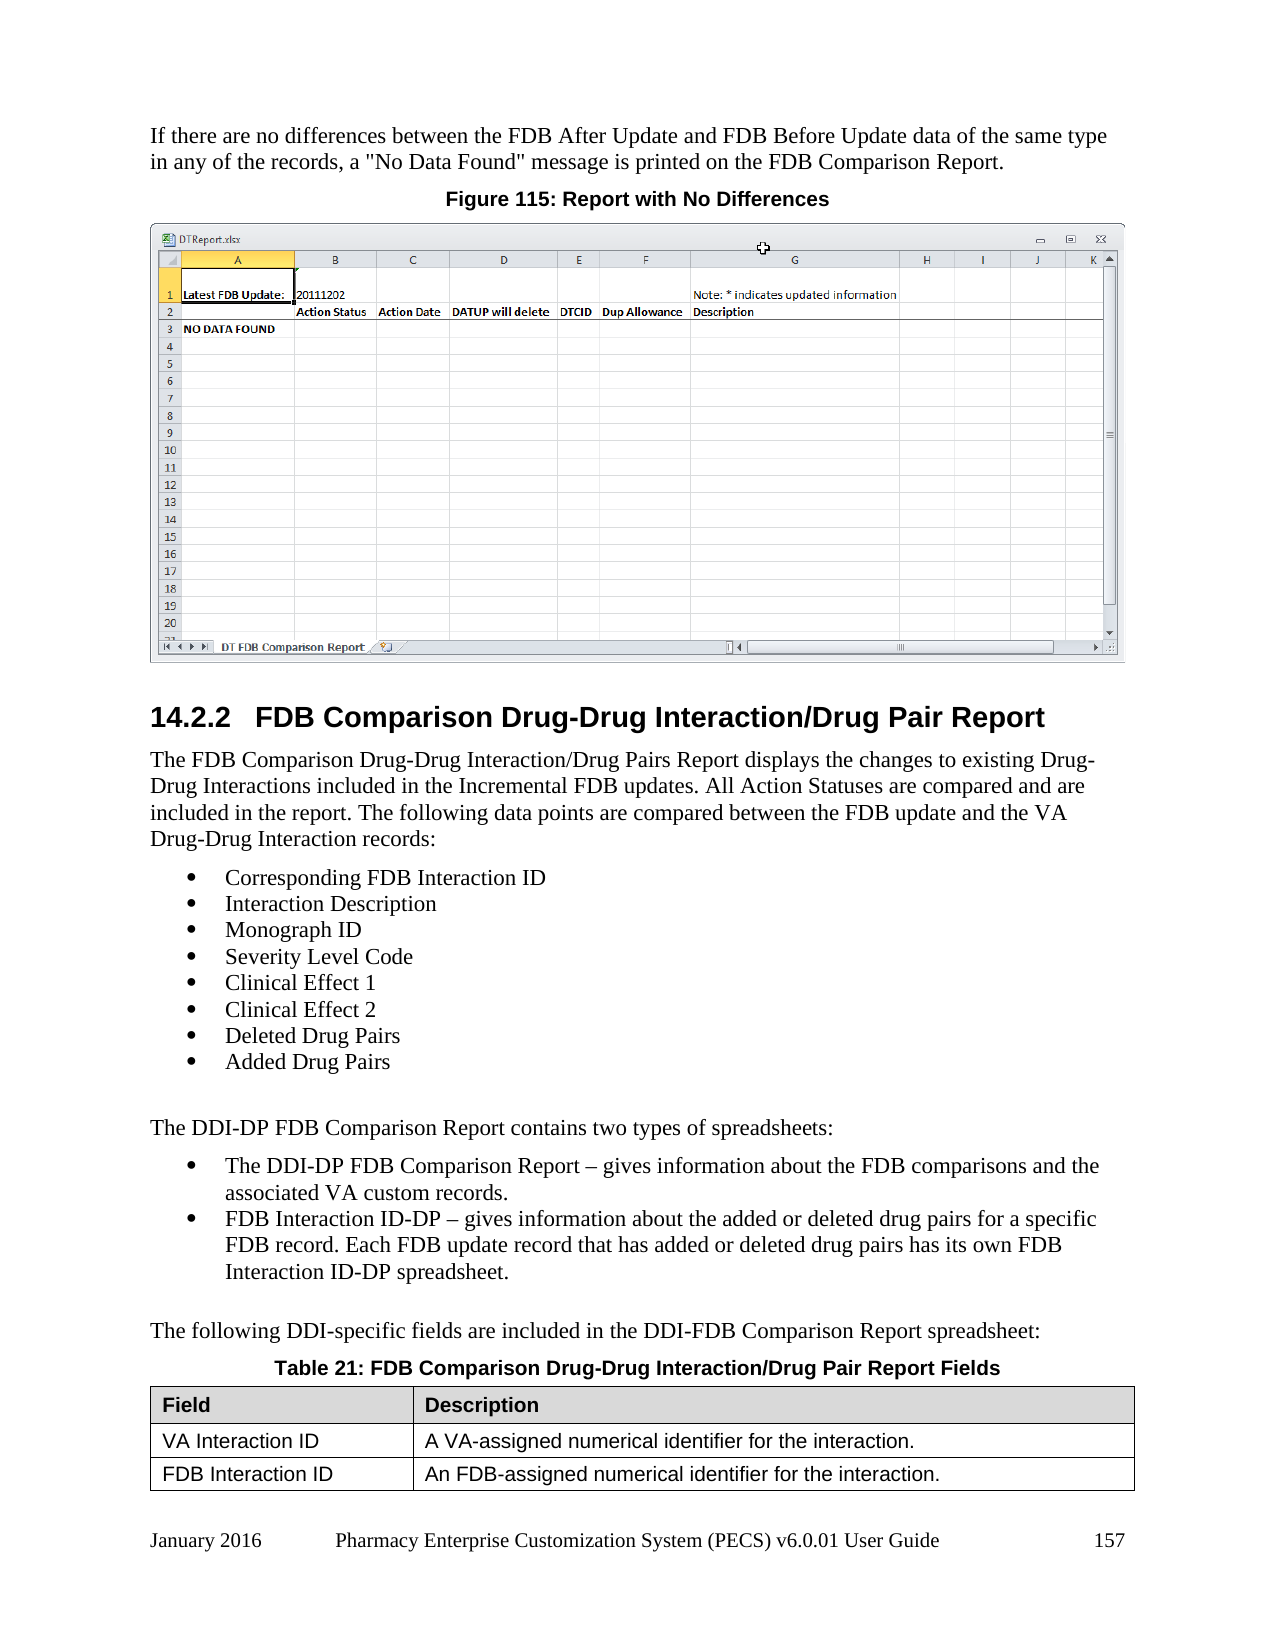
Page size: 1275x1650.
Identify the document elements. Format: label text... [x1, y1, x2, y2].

text If there are no differences between the FDB After Update and FDB Before Update data of the same type in any of the records, a "No Data Found" message is printed on the FDB Comparison Report. [150, 122, 1125, 174]
list Corresponding FDB Interaction ID [187, 864, 1125, 890]
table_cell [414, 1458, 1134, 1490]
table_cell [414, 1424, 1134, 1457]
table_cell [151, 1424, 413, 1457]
list Deleted Drug Pairs [187, 1022, 1125, 1048]
list The DDI-DP FDB Comparison Report – gives information about the FDB comparisons and the associated VA custom records. [187, 1152, 1125, 1205]
list Monograph ID [187, 917, 1125, 943]
text The FDB Comparison Drug-Drug Interaction/Drug Pairs Report displays the changes to existing Drug-Drug Interactions included in the Incremental FDB updates. All Action Statuses are compared and are included in the report. The following data points are compared between the FDB update and the VA Drug-Drug Interaction records: [150, 746, 1125, 851]
list Interaction Description [187, 890, 1125, 917]
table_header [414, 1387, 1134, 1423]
list FDB Interaction ID-DP – gives information about the added or deleted drug pairs for a specific FDB record. Each FDB update record that has added or deleted drug pairs has its own FDB Interaction ID-DP spreadsheet. [187, 1205, 1125, 1284]
list Clinical Effect 1 [187, 969, 1125, 996]
text The DDI-DP FDB Comparison Report contains two types of spreadsheets: [150, 1113, 1125, 1140]
list Added Drug Pairs [187, 1048, 1125, 1075]
list Clinical Effect 2 [187, 996, 1125, 1022]
list Severity Level Code [187, 943, 1125, 969]
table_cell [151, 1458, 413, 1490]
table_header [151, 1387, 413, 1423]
picture [150, 223, 1125, 663]
subtitle FDB Comparison Drug-Drug Interaction/Drug Pair Report [150, 700, 1125, 733]
text The following DDI-specific fields are included in the DDI-FDB Comparison Report spreadsheet: [150, 1317, 1125, 1343]
